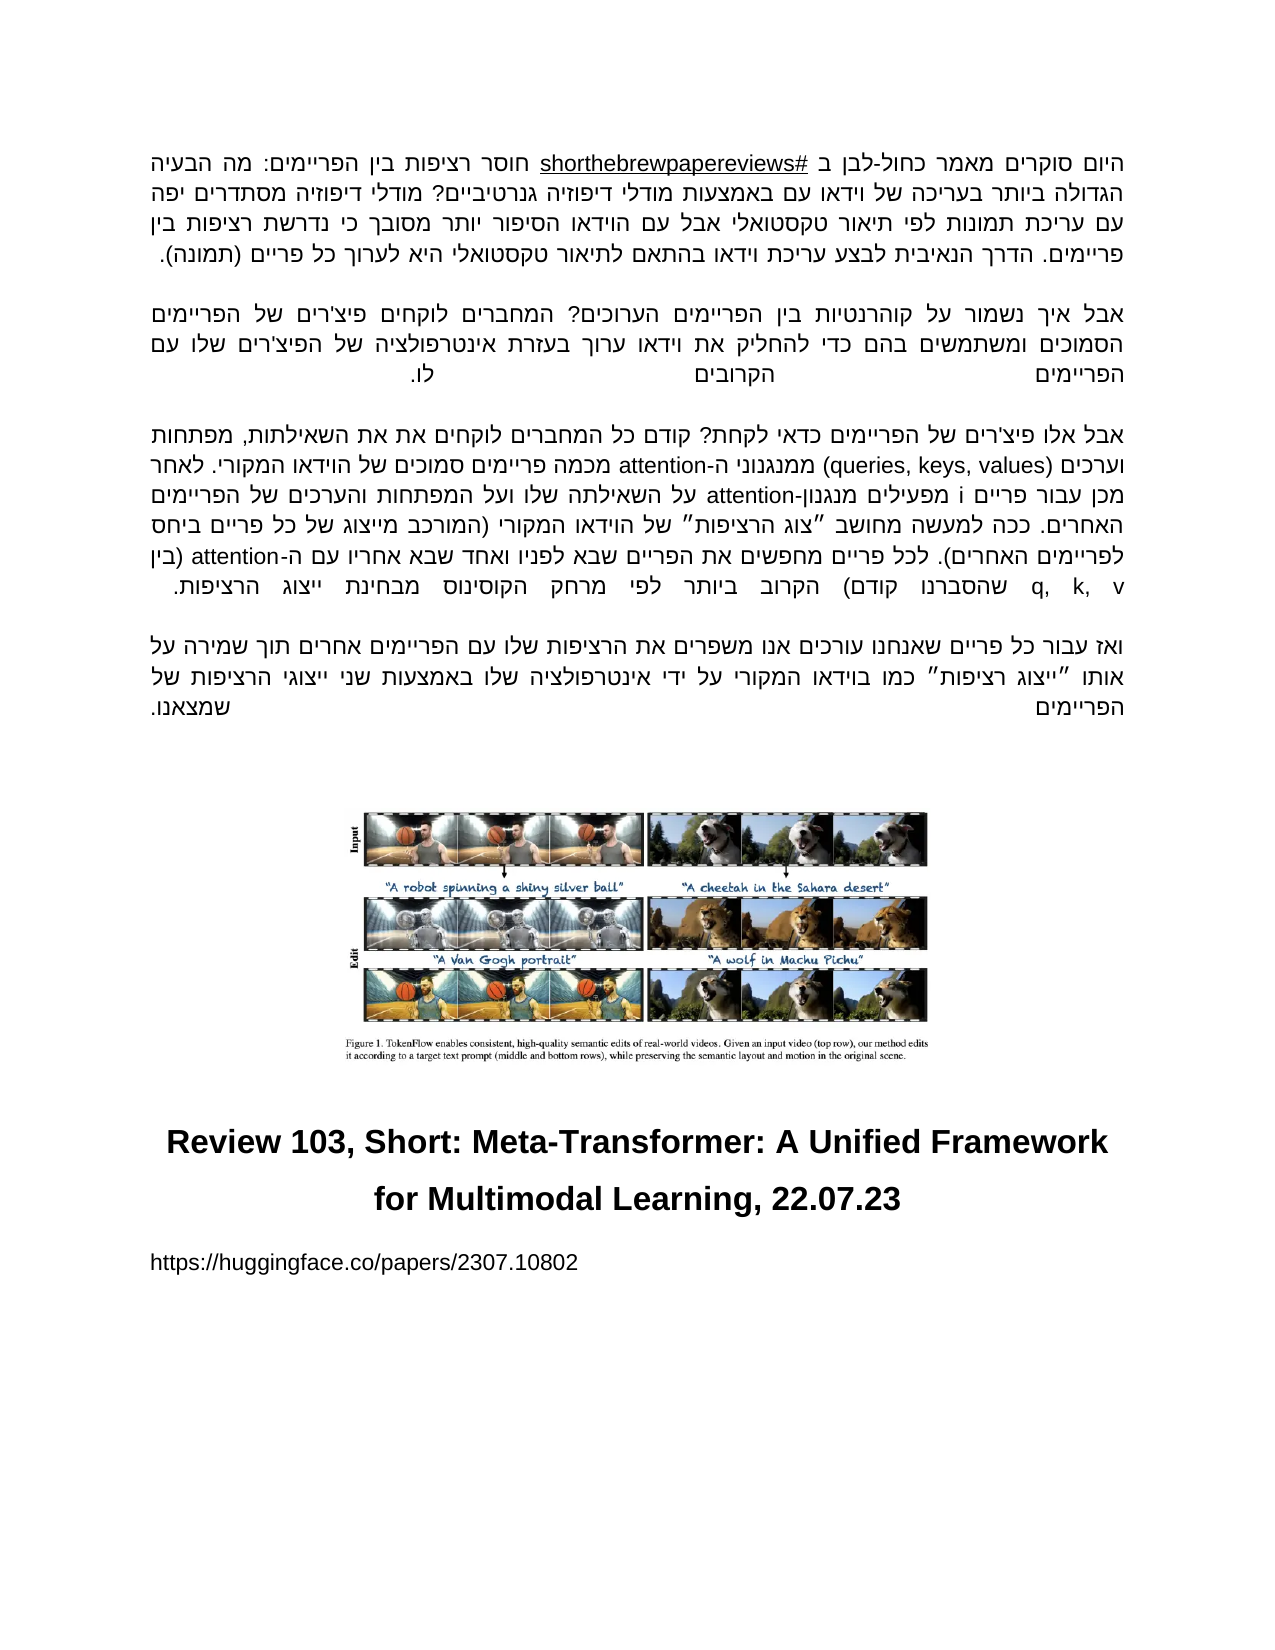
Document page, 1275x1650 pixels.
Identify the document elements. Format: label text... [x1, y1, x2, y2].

text היום סוקרים מאמר כחול-לבן ב #shorthebrewpapereviews חוסר רציפות בין הפריימים: מה הבעיה הגדולה ביותר בעריכה של וידאו עם באמצעות מודלי דיפוזיה גנרטיביים? מודלי דיפוזיה מסתדרים יפה עם עריכת תמונות לפי תיאור טקסטואלי אבל עם הוידאו הסיפור יותר מסובך כי נדרשת רציפות בין פריימים. הדרך הנאיבית לבצע עריכת וידאו בהתאם לתיאור טקסטואלי היא לערוך כל פריים (תמונה). אבל איך נשמור על קוהרנטיות בין הפריימים הערוכים? המחברים לוקחים פיצ'רים של הפריימים הסמוכים ומשתמשים בהם כדי להחליק את וידאו ערוך בעזרת אינטרפולציה של הפיצ'רים שלו עם הפריימים הקרובים לו. אבל אלו פיצ'רים של הפריימים כדאי לקחת? קודם כל המחברים לוקחים את את השאילתות, מפתחות וערכים (queries, keys, values) ממנגנוני ה-attention מכמה פריימים סמוכים של הוידאו המקורי. לאחר מכן עבור פריים i מפעילים מנגנון-attention על השאילתה שלו ועל המפתחות והערכים של הפריימים האחרים. ככה למעשה מחושב ״צוג הרציפות״ של הוידאו המקורי (המורכב מייצוג של כל פריים ביחס לפריימים האחרים). לכל פריים מחפשים את הפריים שבא לפניו ואחד שבא אחריו עם ה-attention (בין q, k, v שהסברנו קודם) הקרוב ביותר לפי מרחק הקוסינוס מבחינת ייצוג הרציפות. ואז עבור כל פריים שאנחנו עורכים אנו משפרים את הרציפות שלו עם הפריימים אחרים תוך שמירה על אותו ״ייצוג רציפות״ כמו בוידאו המקורי על ידי אינטרפולציה שלו באמצעות שני ייצוגי הרציפות של הפריימים שמצאנו. [150, 150, 1125, 750]
subtitle Review 103, Short: Meta-Transformer: A Unified Framework for Multimodal Learning, 22.07.23 [150, 1122, 1125, 1218]
text https://huggingface.co/papers/2307.10802 [150, 1249, 1125, 1276]
picture [344, 808, 930, 1068]
